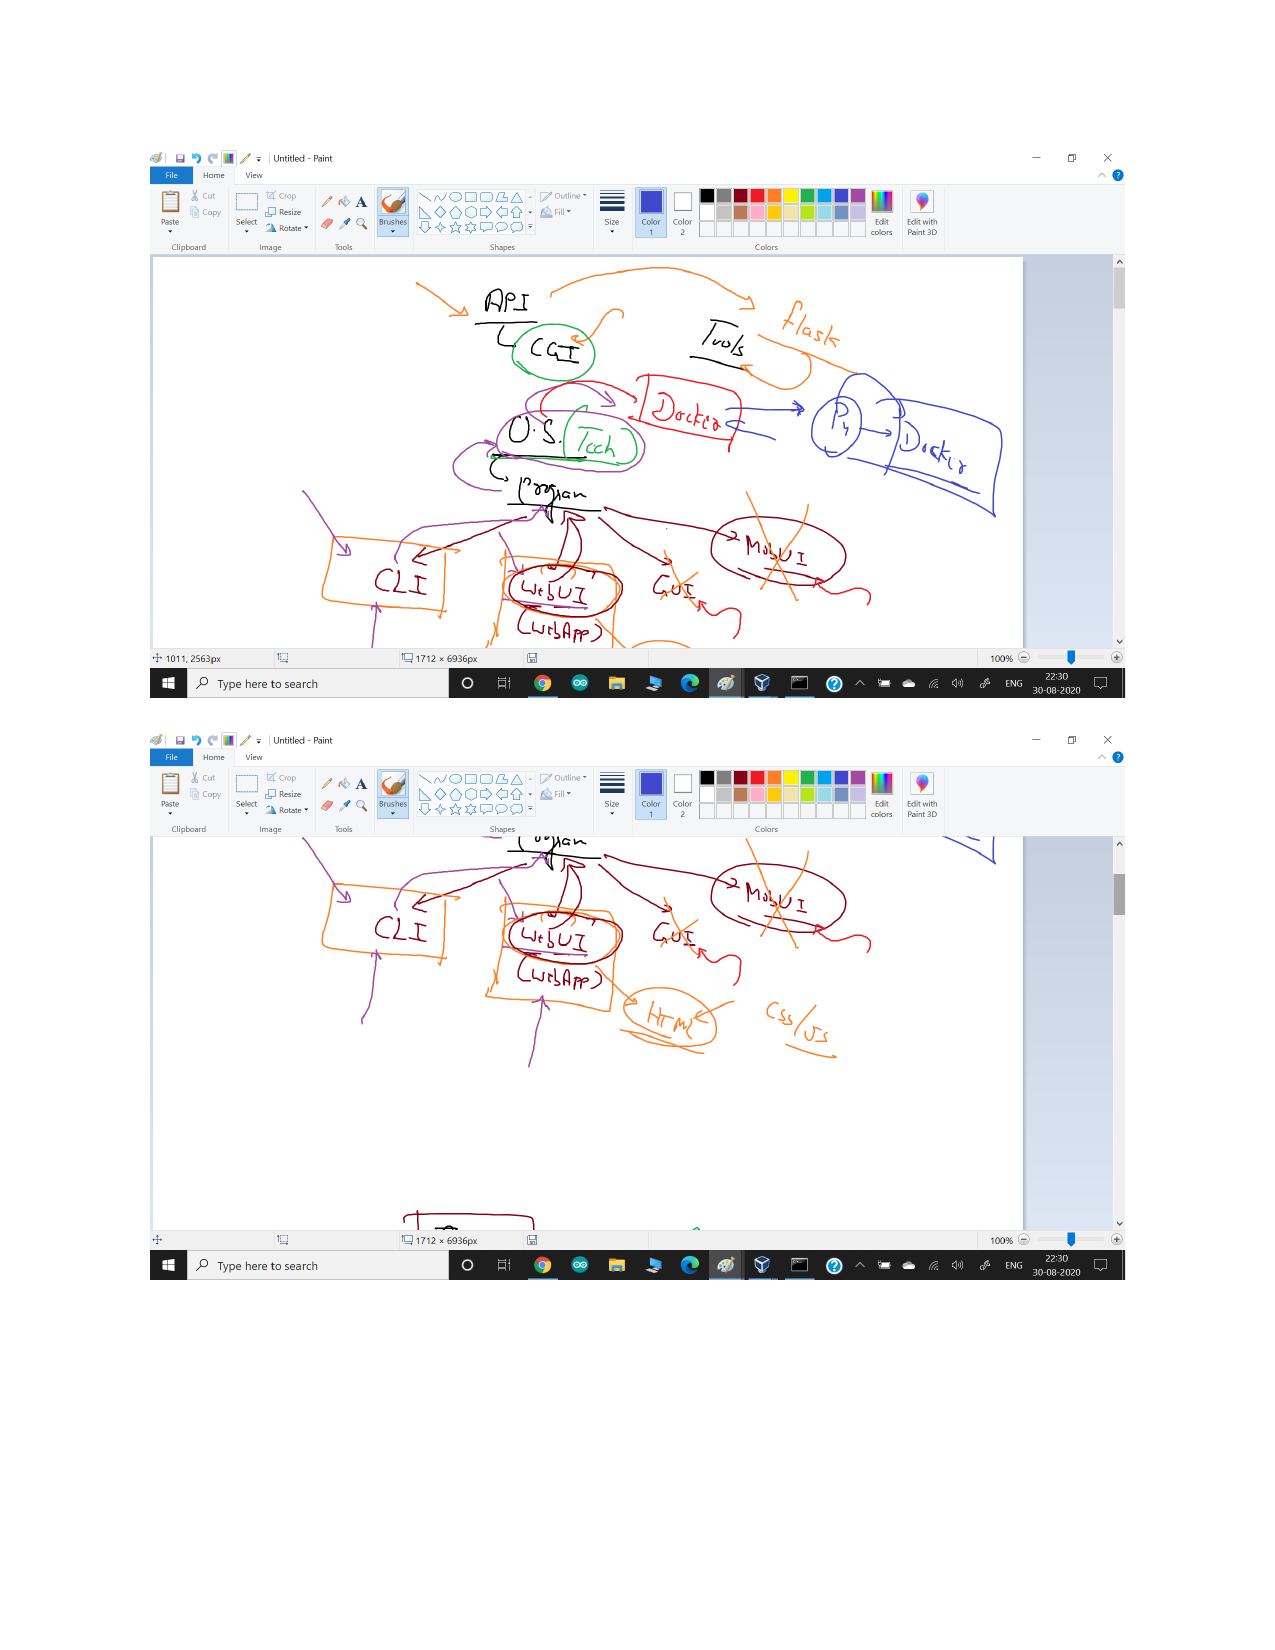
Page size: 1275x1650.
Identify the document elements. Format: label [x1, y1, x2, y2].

picture [150, 732, 1125, 1280]
picture [150, 150, 1125, 698]
